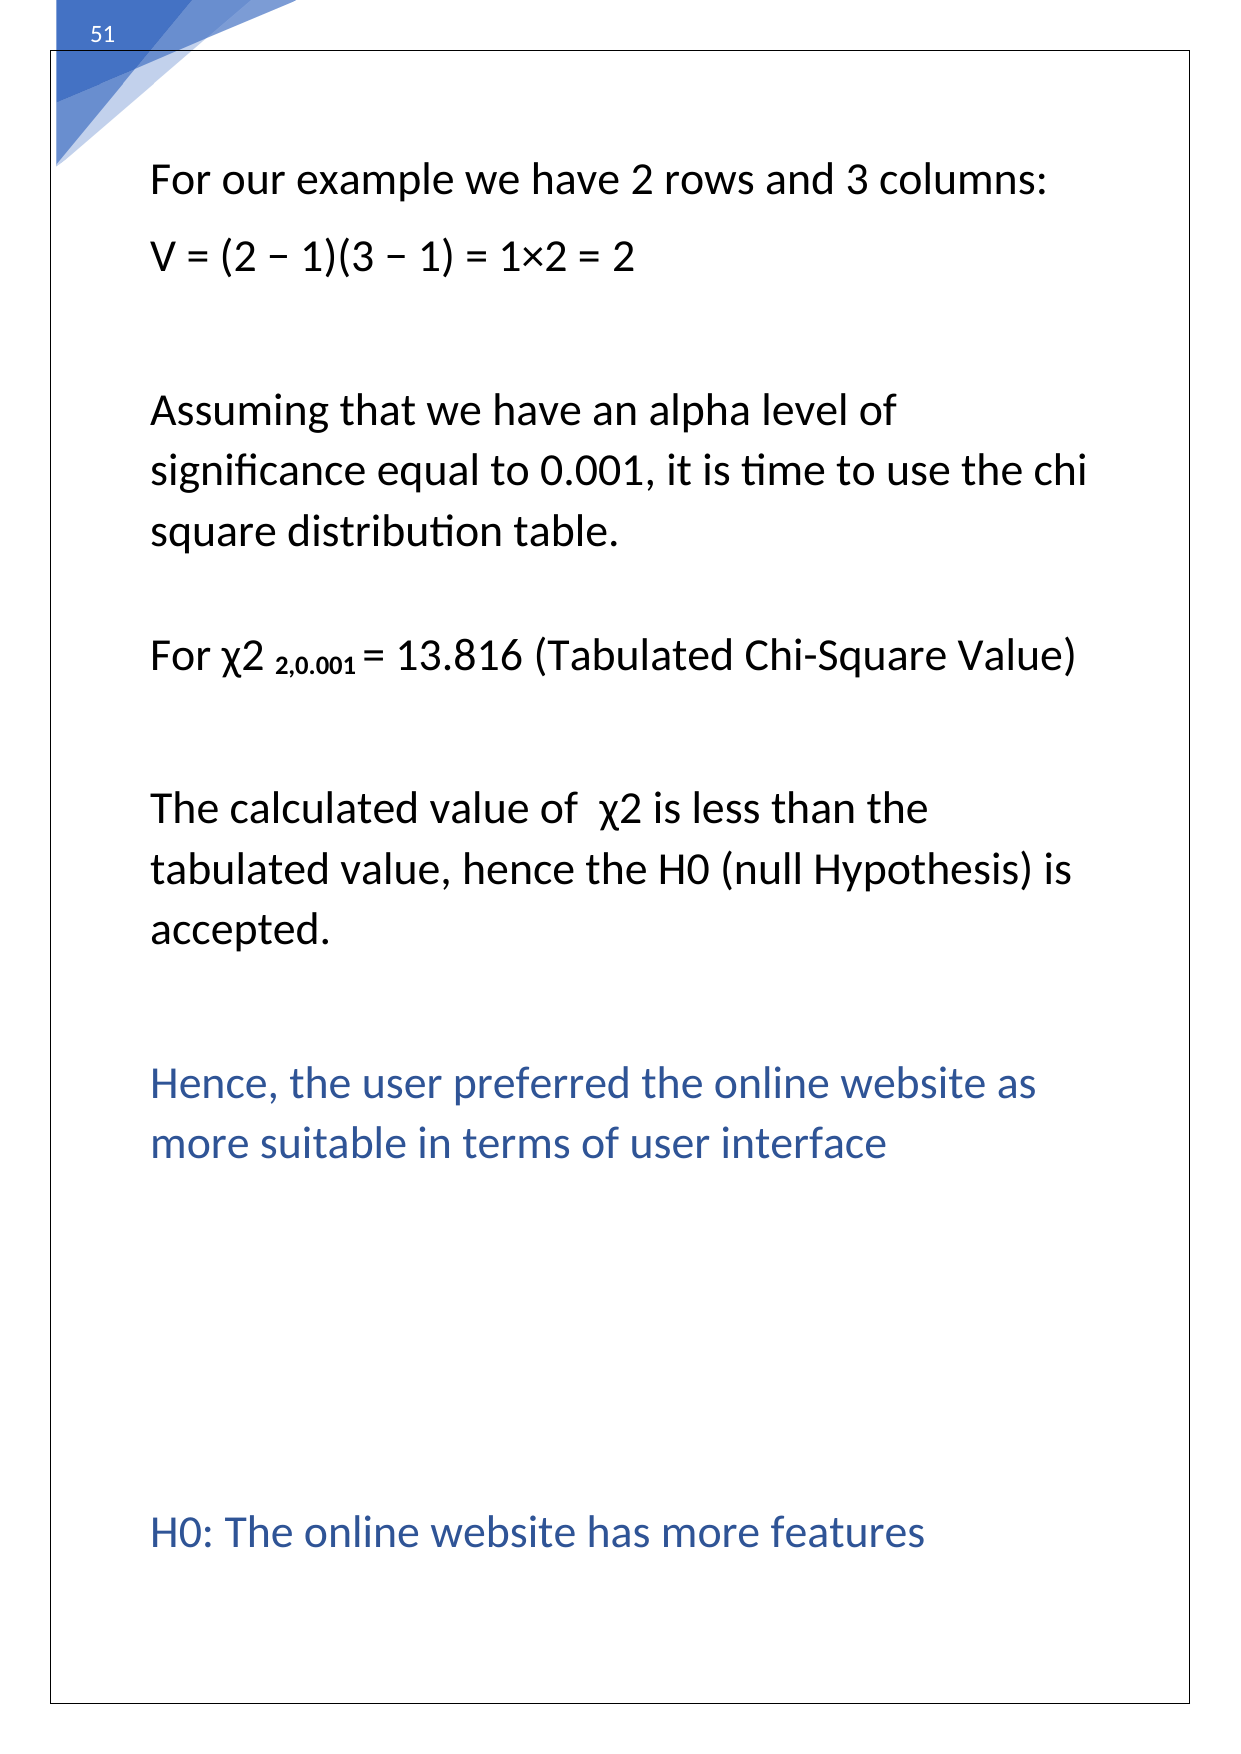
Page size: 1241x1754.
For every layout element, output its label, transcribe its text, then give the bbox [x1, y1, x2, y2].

text V = (2 − 1)(3 − 1) = 1×2 = 2 [150, 227, 1090, 283]
text The calculated value of χ2 is less than the tabulated value, hence the H0 (null Hypothesis) is accepted. [150, 779, 1090, 956]
text For our example we have 2 rows and 3 columns: [150, 150, 1090, 206]
text H0: The online website has more features [150, 1503, 1090, 1558]
text Hence, the user preferred the online website as more suitable in terms of user interface [150, 1054, 1090, 1170]
picture [56, 51, 298, 168]
text Assuming that we have an alpha level of significance equal to 0.001, it is time to use the chi square distribution table. [150, 381, 1090, 557]
text For χ2 2,0.001 = 13.816 (Tabulated Chi-Square Value) [150, 625, 1090, 681]
picture [56, 0, 298, 50]
